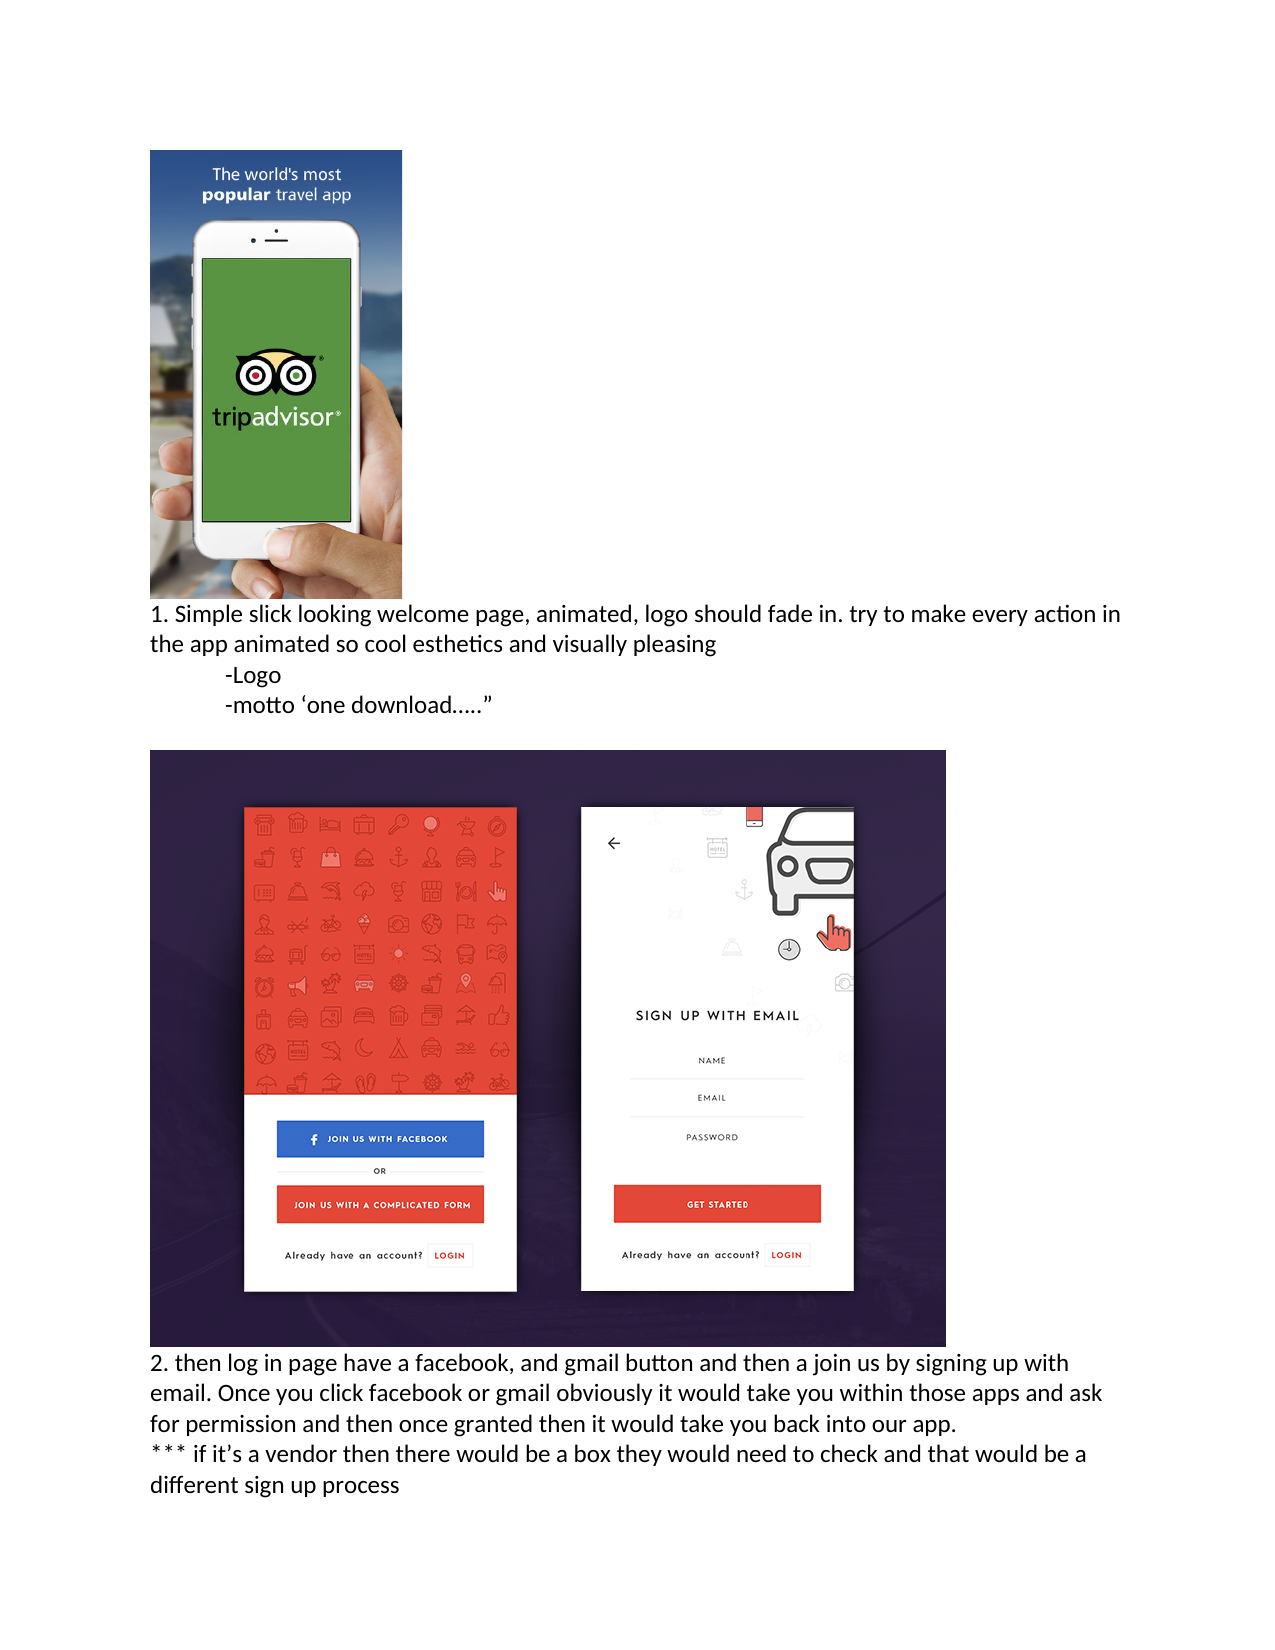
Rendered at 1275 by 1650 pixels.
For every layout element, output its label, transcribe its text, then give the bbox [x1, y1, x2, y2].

text -Logo [150, 659, 1125, 690]
text 1. Simple slick looking welcome page, animated, logo should fade in. try to make every action in the app animated so cool esthetics and visually pleasing [150, 598, 1125, 659]
picture [150, 750, 946, 1347]
text *** if it’s a vendor then there would be a box they would need to check and that would be a different sign up process [150, 1438, 1125, 1499]
text -motto ‘one download…..” [150, 690, 1125, 720]
text 2. then log in page have a facebook, and gmail button and then a join us by signing up with email. Once you click facebook or gmail obviously it would take you within those apps and ask for permission and then once granted then it would take you back into our app. [150, 1347, 1125, 1438]
picture [150, 150, 403, 599]
